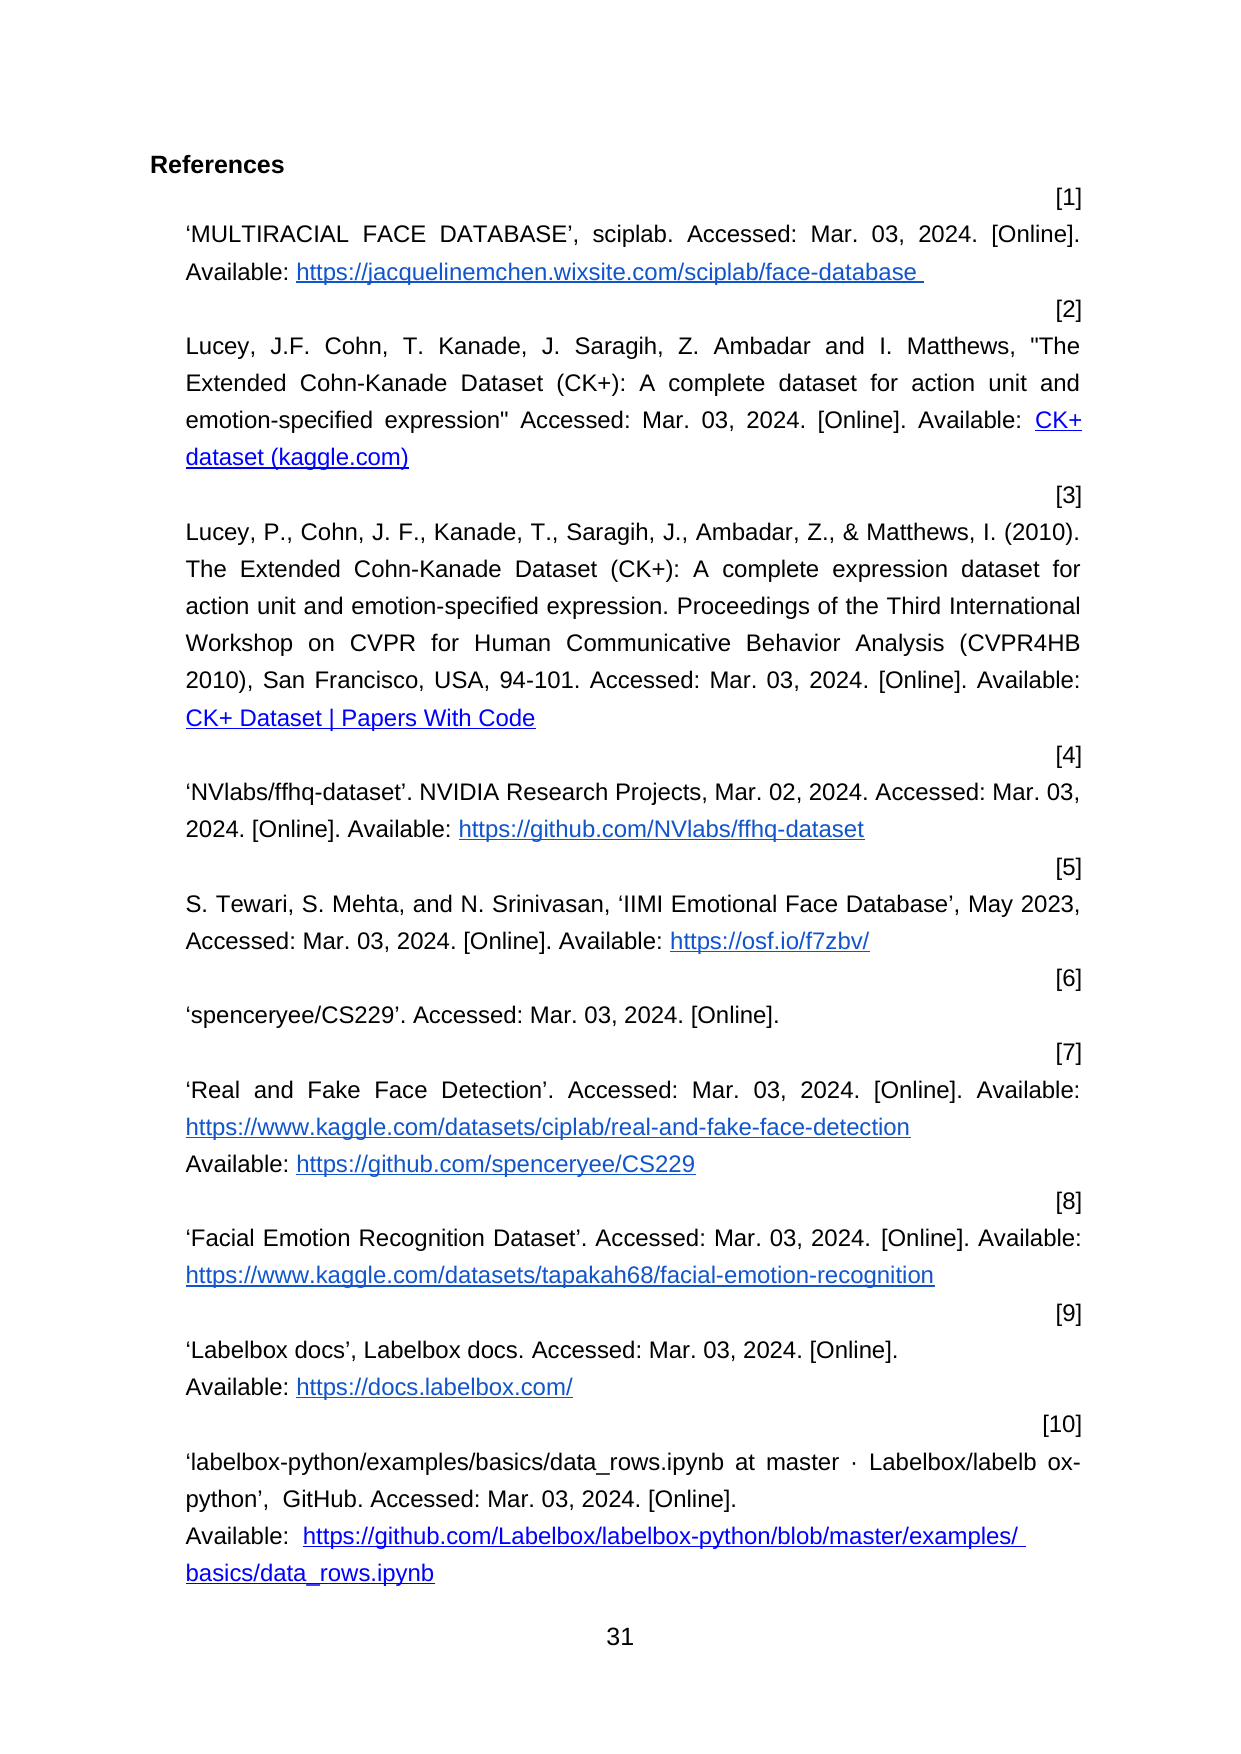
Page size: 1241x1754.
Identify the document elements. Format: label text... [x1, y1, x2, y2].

text Available: https://github.com/spenceryee/CS229 [185, 1150, 1082, 1177]
text ‘Real and Fake Face Detection’. Accessed: Mar. 03, 2024. [Online]. Available: https://www.kaggle.com/datasets/ciplab/real-and-fake-face-detection [185, 1076, 1082, 1140]
subtitle References [150, 150, 1090, 179]
text ‘MULTIRACIAL FACE DATABASE’, sciplab. Accessed: Mar. 03, 2024. [Online]. Available: https://jacquelinemchen.wixsite.com/sciplab/face-database [185, 220, 1082, 285]
text [8] [150, 1187, 1082, 1215]
text Lucey, P., Cohn, J. F., Kanade, T., Saragih, J., Ambadar, Z., & Matthews, I. (2010). The Extended Cohn-Kanade Dataset (CK+): A complete expression dataset for action unit and emotion-specified expression. Proceedings of the Third International Workshop on CVPR for Human Communicative Behavior Analysis (CVPR4HB 2010), San Francisco, USA, 94-101. Accessed: Mar. 03, 2024. [Online]. Available: CK+ Dataset | Papers With Code [185, 518, 1082, 731]
text [6] [150, 964, 1082, 992]
text [4] [150, 741, 1082, 768]
text Available: https://github.com/Labelbox/labelbox-python/blob/master/examples/ basics/data_rows.ipynb [185, 1522, 1082, 1587]
text [7] [150, 1038, 1082, 1066]
text ‘Facial Emotion Recognition Dataset’. Accessed: Mar. 03, 2024. [Online]. Available: https://www.kaggle.com/datasets/tapakah68/facial-emotion-recognition [185, 1224, 1082, 1289]
text S. Tewari, S. Mehta, and N. Srinivasan, ‘IIMI Emotional Face Database’, May 2023, Accessed: Mar. 03, 2024. [Online]. Available: https://osf.io/f7zbv/ [185, 889, 1082, 954]
text ‘spenceryee/CS229’. Accessed: Mar. 03, 2024. [Online]. [185, 1001, 1082, 1029]
text [10] [150, 1410, 1082, 1438]
text Lucey, J.F. Cohn, T. Kanade, J. Saragih, Z. Ambadar and I. Matthews, "The Extended Cohn-Kanade Dataset (CK+): A complete dataset for action unit and emotion-specified expression" Accessed: Mar. 03, 2024. [Online]. Available: CK+ dataset (kaggle.com) [185, 332, 1082, 471]
text Available: https://docs.labelbox.com/ [185, 1373, 1082, 1401]
text [5] [150, 852, 1082, 880]
text [9] [150, 1299, 1082, 1326]
text [3] [185, 481, 1082, 508]
text ‘Labelbox docs’, Labelbox docs. Accessed: Mar. 03, 2024. [Online]. [185, 1336, 1082, 1363]
text [2] [185, 294, 1082, 322]
text ‘labelbox-python/examples/basics/data_rows.ipynb at master · Labelbox/labelb ox-python’, GitHub. Accessed: Mar. 03, 2024. [Online]. [185, 1447, 1082, 1512]
text [1] [150, 183, 1082, 211]
text ‘NVlabs/ffhq-dataset’. NVIDIA Research Projects, Mar. 02, 2024. Accessed: Mar. 03, 2024. [Online]. Available: https://github.com/NVlabs/ffhq-dataset [185, 778, 1082, 843]
